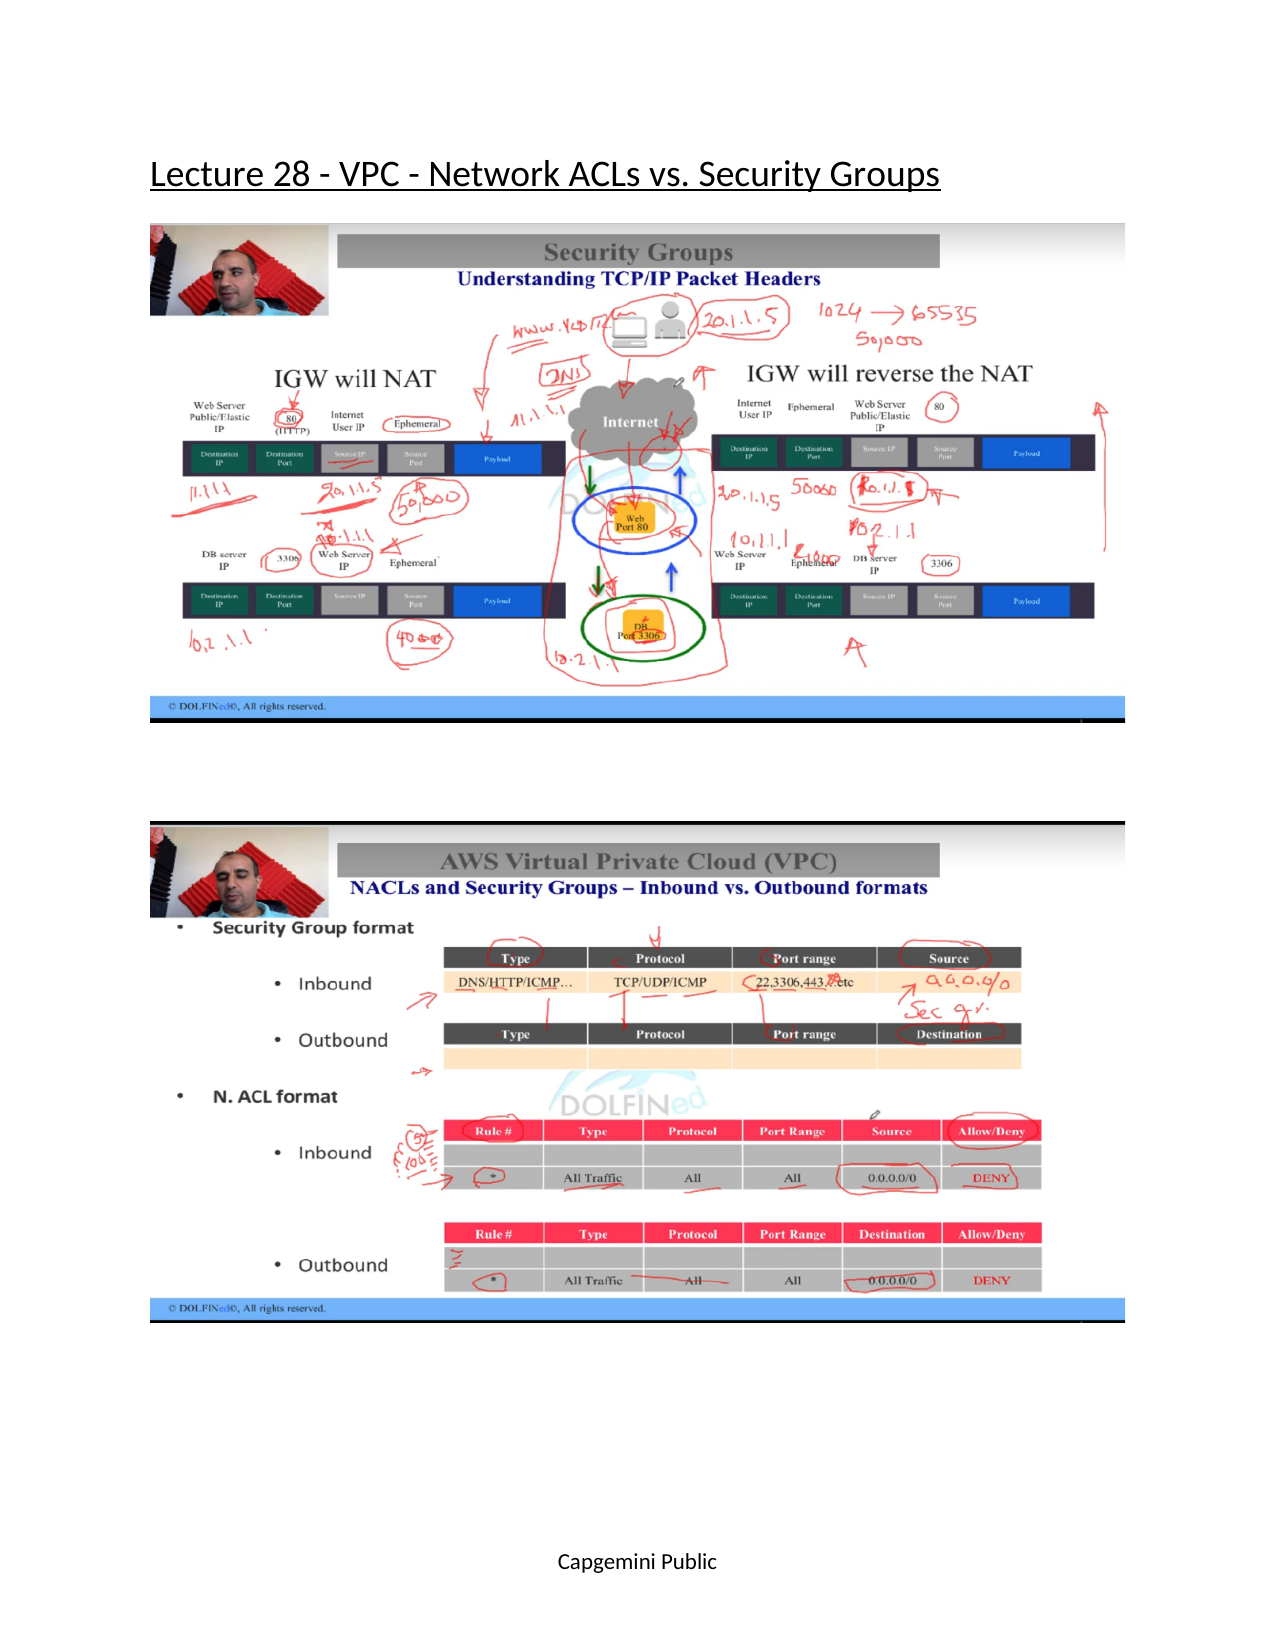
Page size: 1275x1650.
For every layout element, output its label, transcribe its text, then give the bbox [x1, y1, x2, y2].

text Lecture 28 - VPC - Network ACLs vs. Security Groups [150, 150, 1125, 196]
picture [150, 821, 1125, 1323]
picture [150, 223, 1125, 723]
